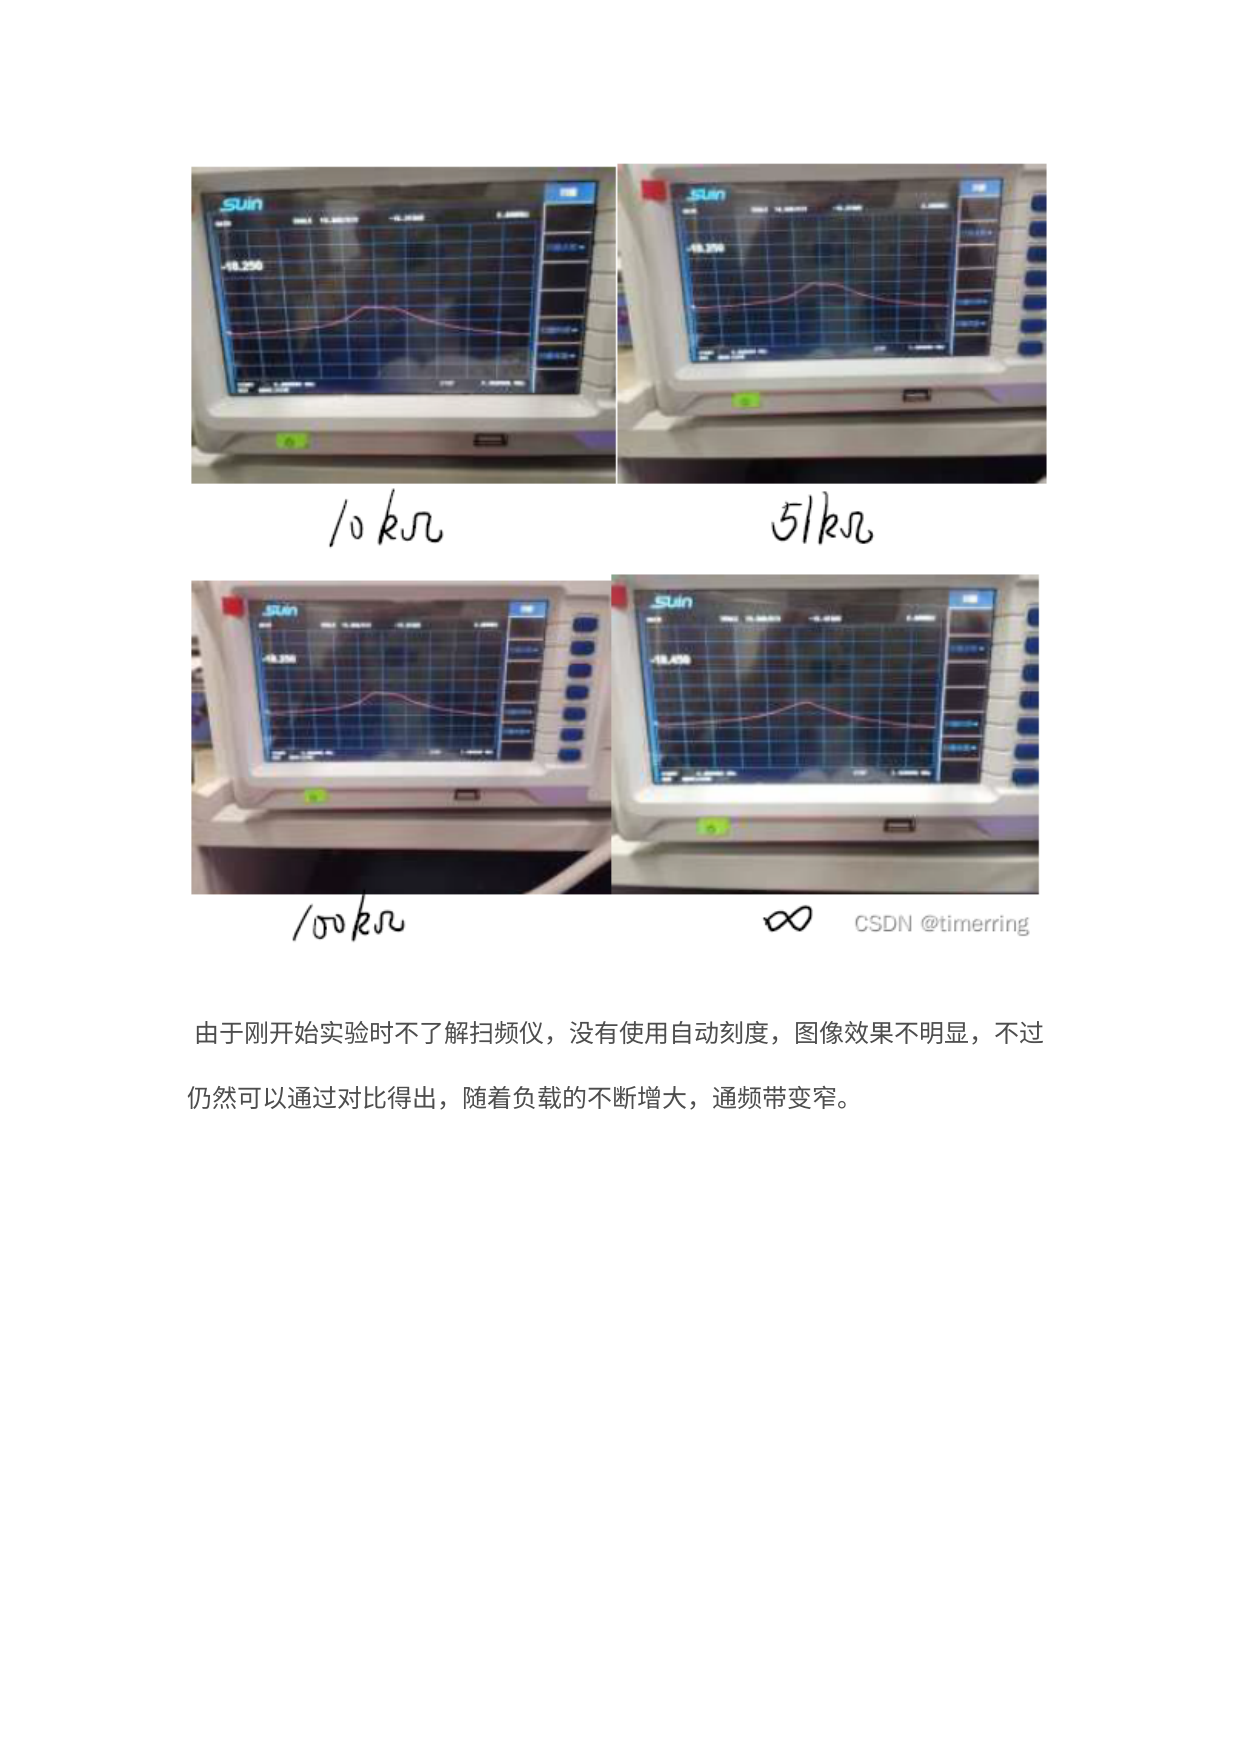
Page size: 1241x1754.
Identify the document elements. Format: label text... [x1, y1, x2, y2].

picture [187, 162, 1053, 950]
text 由于刚开始实验时不了解扫频仪，没有使用自动刻度，图像效果不明显，不过仍然可以通过对比得出，随着负载的不断增大，通频带变窄。 [187, 999, 1053, 1129]
